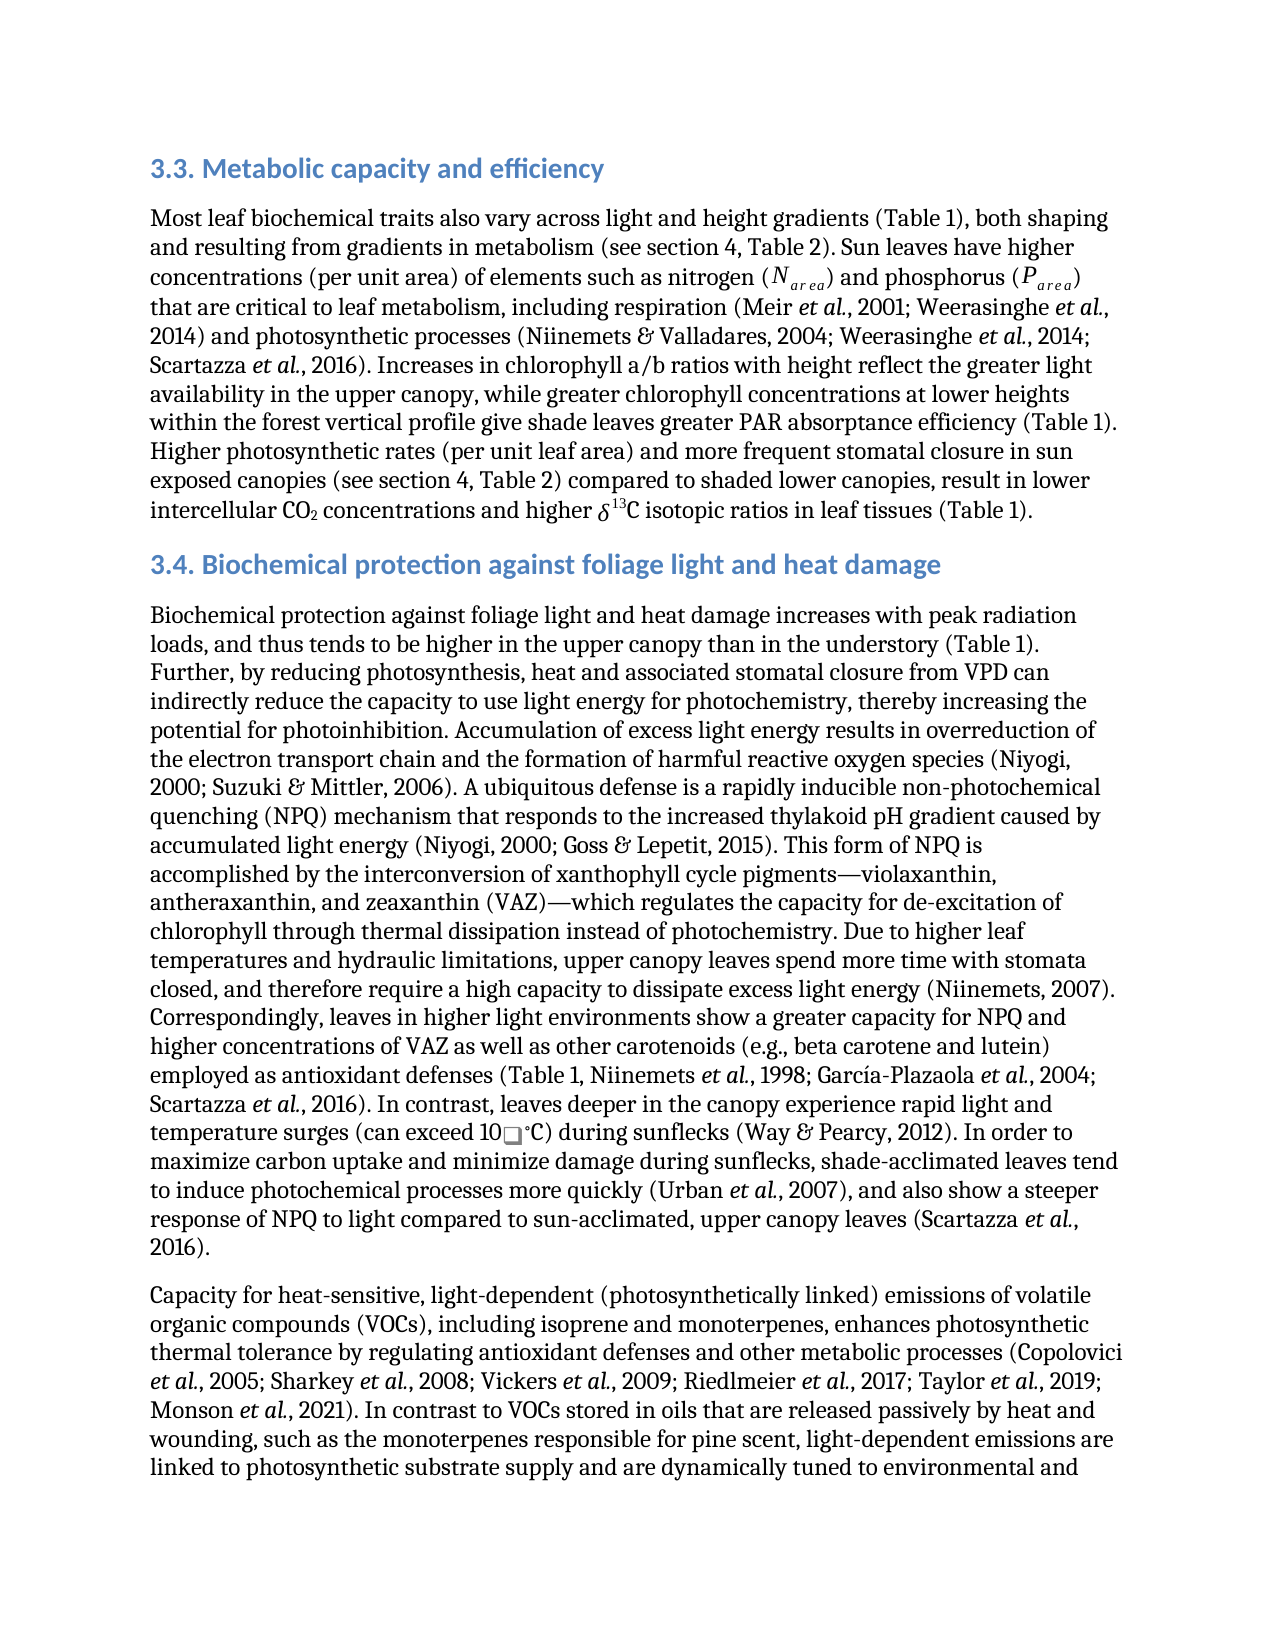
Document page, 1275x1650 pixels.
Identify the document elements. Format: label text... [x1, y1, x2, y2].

text Most leaf biochemical traits also vary across light and height gradients (Table 1), both shaping and resulting from gradients in metabolism (see section 4, Table 2). Sun leaves have higher concentrations (per unit area) of elements such as nitrogen () and phosphorus () that are critical to leaf metabolism, including respiration (Meir et al., 2001; Weerasinghe et al., 2014) and photosynthetic processes (Niinemets & Valladares, 2004; Weerasinghe et al., 2014; Scartazza et al., 2016). Increases in chlorophyll a/b ratios with height reflect the greater light availability in the upper canopy, while greater chlorophyll concentrations at lower heights within the forest vertical profile give shade leaves greater PAR absorptance efficiency (Table 1). Higher photosynthetic rates (per unit leaf area) and more frequent stomatal closure in sun exposed canopies (see section 4, Table 2) compared to shaded lower canopies, result in lower intercellular CO2 concentrations and higher C isotopic ratios in leaf tissues (Table 1). [150, 204, 1125, 526]
subtitle 3.4. Biochemical protection against foliage light and heat damage [150, 546, 1125, 582]
subtitle 3.3. Metabolic capacity and efficiency [150, 150, 1125, 186]
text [150, 1281, 1125, 1482]
text Biochemical protection against foliage light and heat damage increases with peak radiation loads, and thus tends to be higher in the upper canopy than in the understory (Table 1). Further, by reducing photosynthesis, heat and associated stomatal closure from VPD can indirectly reduce the capacity to use light energy for photochemistry, thereby increasing the potential for photoinhibition. Accumulation of excess light energy results in overreduction of the electron transport chain and the formation of harmful reactive oxygen species (Niyogi, 2000; Suzuki & Mittler, 2006). A ubiquitous defense is a rapidly inducible non-photochemical quenching (NPQ) mechanism that responds to the increased thylakoid pH gradient caused by accumulated light energy (Niyogi, 2000; Goss & Lepetit, 2015). This form of NPQ is accomplished by the interconversion of xanthophyll cycle pigments—violaxanthin, antheraxanthin, and zeaxanthin (VAZ)—which regulates the capacity for de-excitation of chlorophyll through thermal dissipation instead of photochemistry. Due to higher leaf temperatures and hydraulic limitations, upper canopy leaves spend more time with stomata closed, and therefore require a high capacity to dissipate excess light energy (Niinemets, 2007). Correspondingly, leaves in higher light environments show a greater capacity for NPQ and higher concentrations of VAZ as well as other carotenoids (e.g., beta carotene and lutein) employed as antioxidant defenses (Table 1, Niinemets et al., 1998; García-Plazaola et al., 2004; Scartazza et al., 2016). In contrast, leaves deeper in the canopy experience rapid light and temperature surges (can exceed 10C) during sunflecks (Way & Pearcy, 2012). In order to maximize carbon uptake and minimize damage during sunflecks, shade-acclimated leaves tend to induce photochemical processes more quickly (Urban et al., 2007), and also show a steeper response of NPQ to light compared to sun-acclimated, upper canopy leaves (Scartazza et al., 2016). [150, 601, 1125, 1262]
